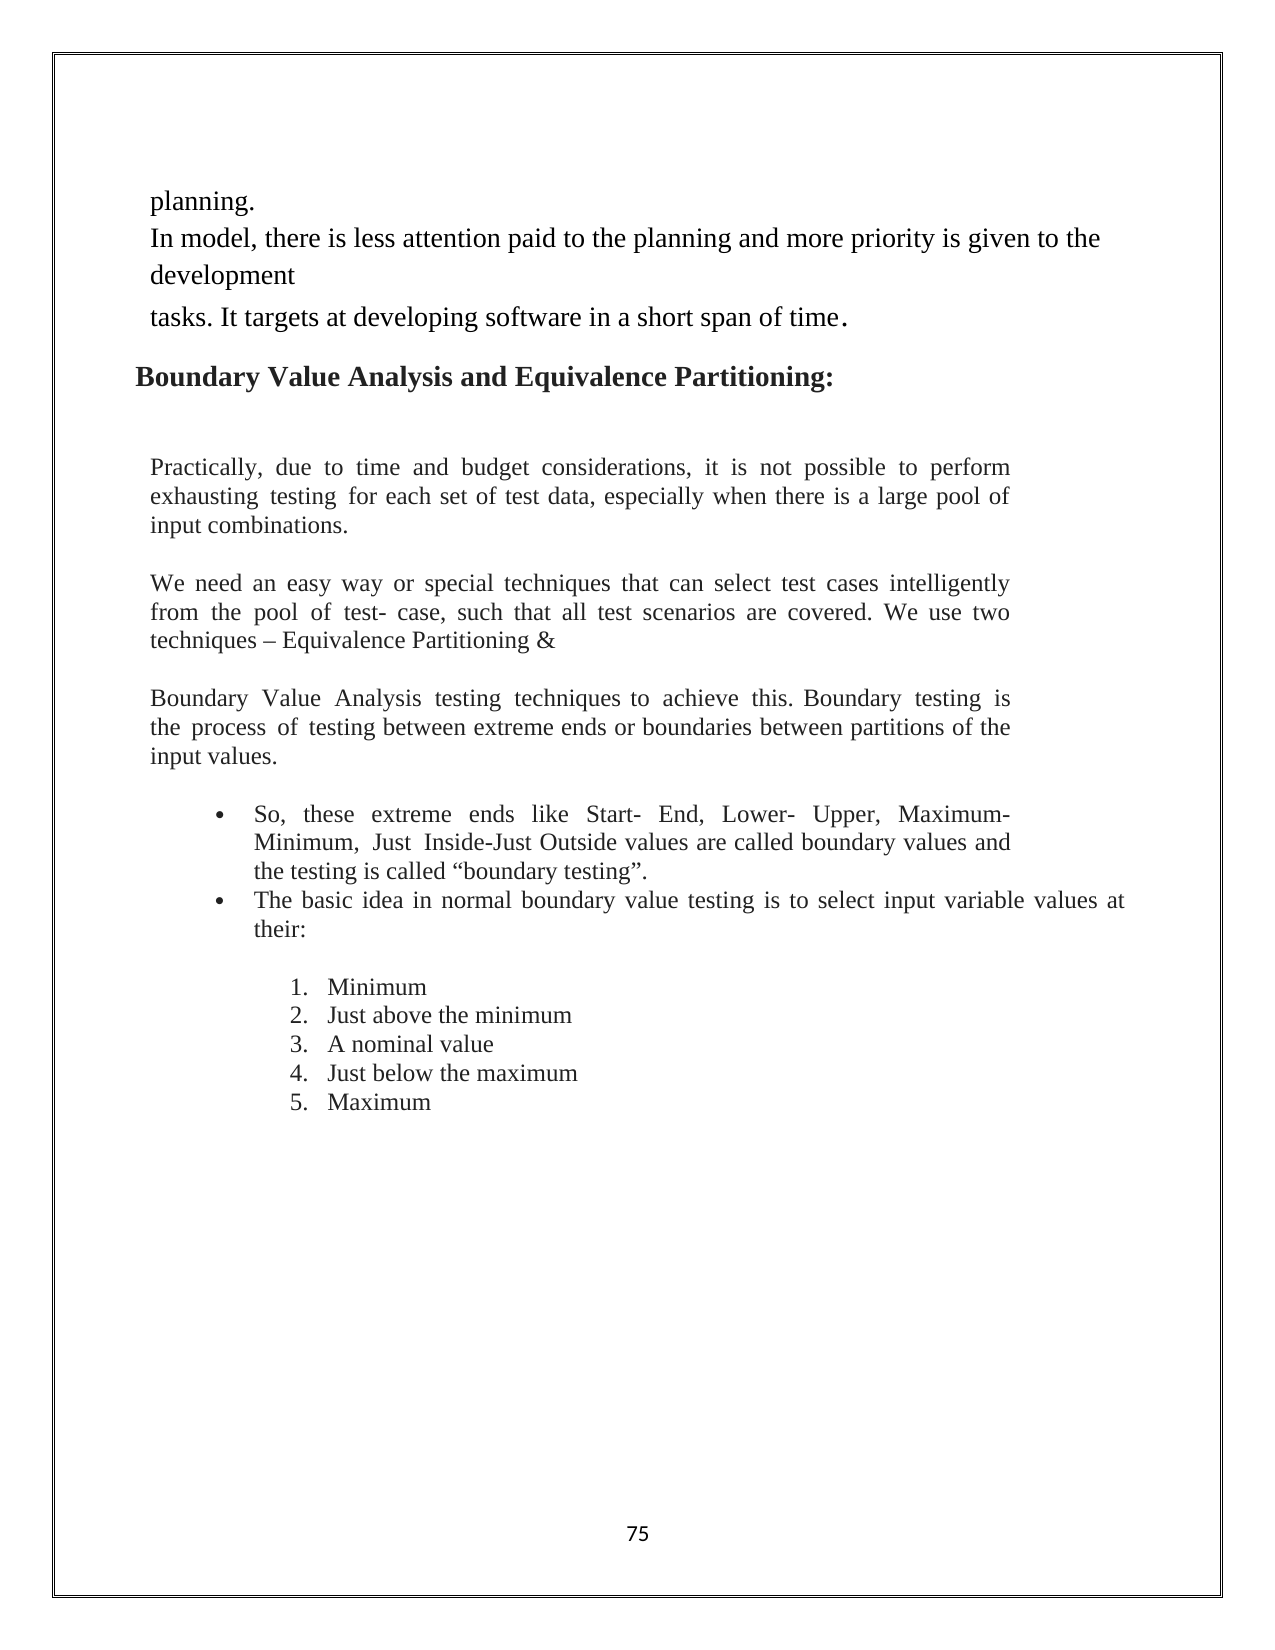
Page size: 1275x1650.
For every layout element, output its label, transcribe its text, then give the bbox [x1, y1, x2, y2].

list A nominal value [289, 1029, 1125, 1058]
text We need an easy way or special techniques that can select test cases intelligently from the pool of test- case, such that all test scenarios are covered. We use two techniques – Equivalence Partitioning & [150, 568, 1011, 654]
list Just above the minimum [289, 1000, 1125, 1029]
list So, these extreme ends like Start- End, Lower- Upper, Maximum-Minimum, Just Inside-Just Outside values are called boundary values and the testing is called “boundary testing”. [216, 799, 1011, 885]
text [150, 184, 1125, 333]
list Minimum [289, 972, 1125, 1000]
list Maximum [289, 1087, 1125, 1115]
text Boundary Value Analysis testing techniques to achieve this. Boundary testing is the process of testing between extreme ends or boundaries between partitions of the input values. [150, 683, 1011, 769]
list The basic idea in normal boundary value testing is to select input variable values at their: [216, 885, 1125, 942]
text Boundary Value Analysis and Equivalence Partitioning: [135, 359, 1125, 393]
text Practically, due to time and budget considerations, it is not possible to perform exhausting testing for each set of test data, especially when there is a large pool of input combinations. [150, 452, 1011, 539]
list Just below the maximum [289, 1058, 1125, 1087]
